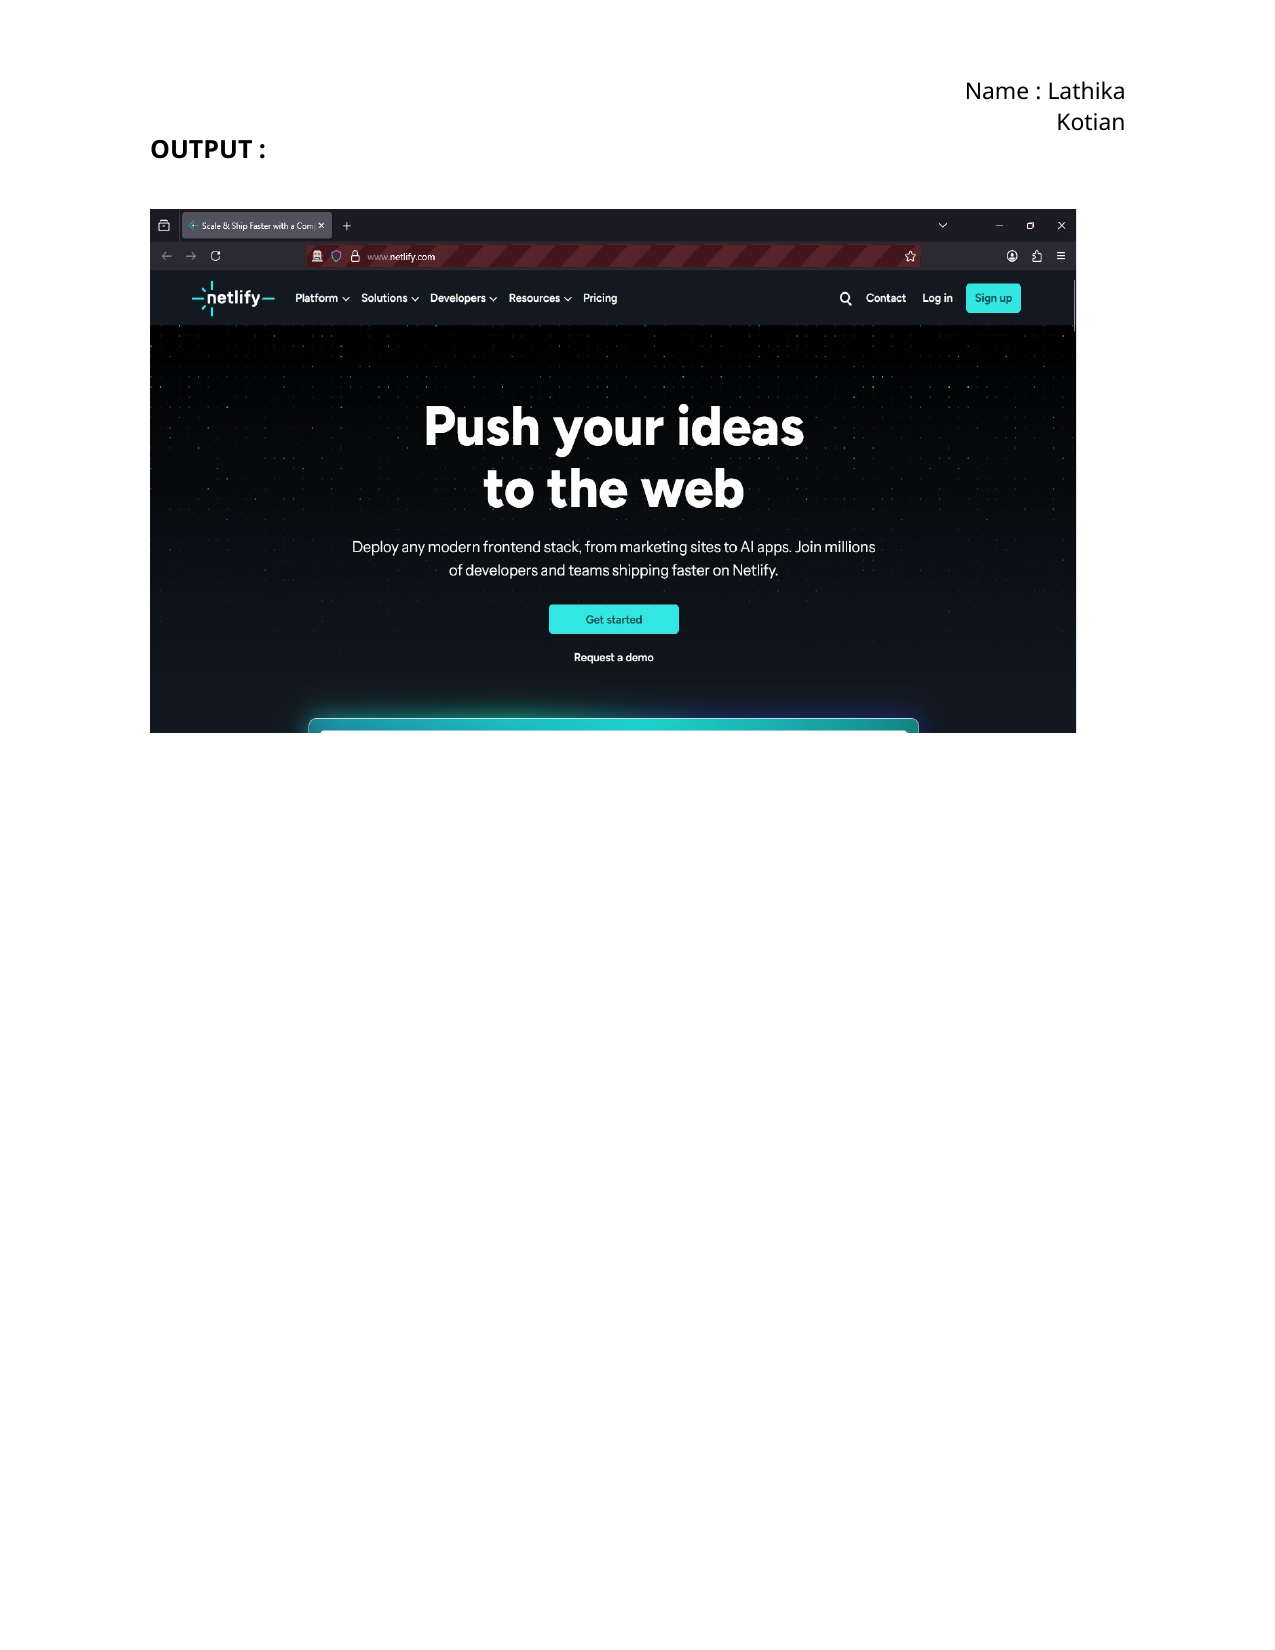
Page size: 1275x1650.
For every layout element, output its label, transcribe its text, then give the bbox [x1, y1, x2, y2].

text OUTPUT : [150, 131, 1237, 165]
picture [150, 209, 1077, 733]
